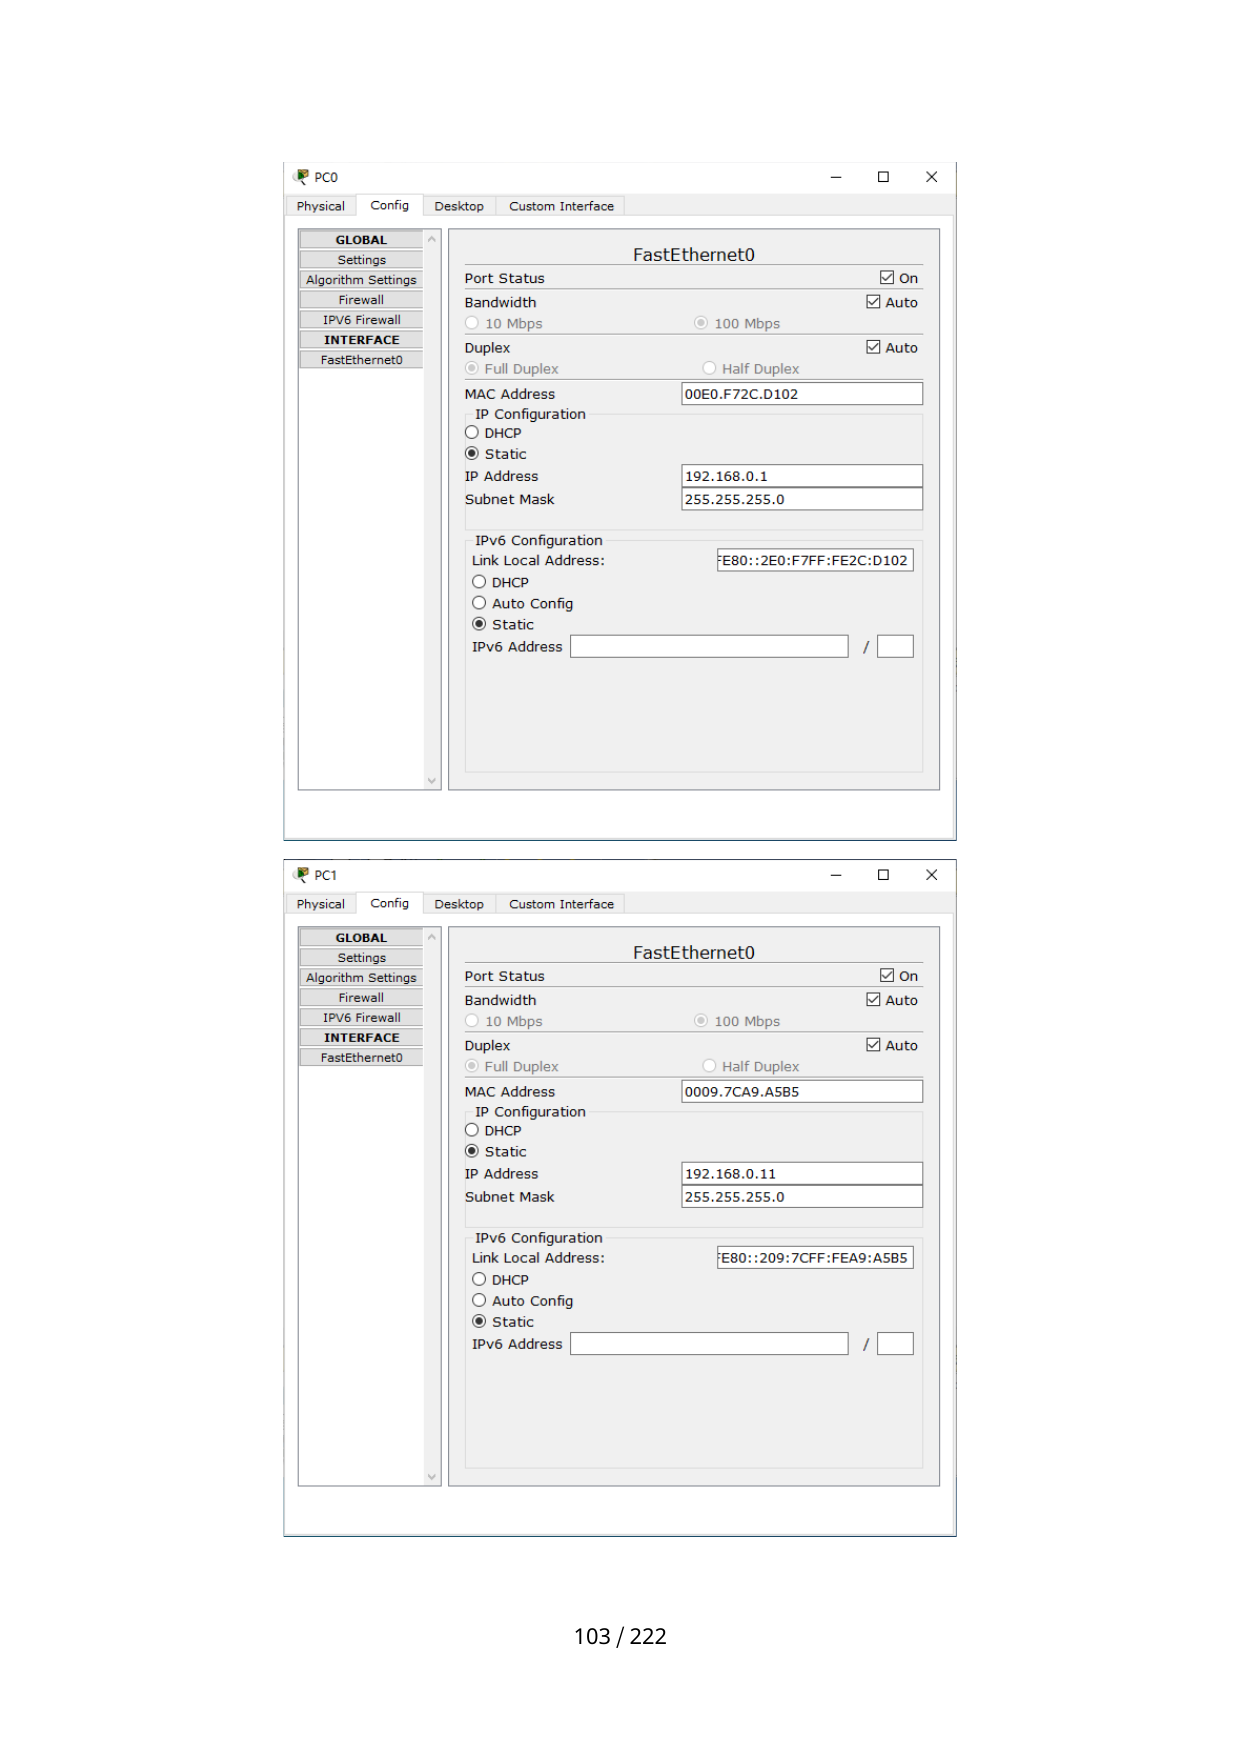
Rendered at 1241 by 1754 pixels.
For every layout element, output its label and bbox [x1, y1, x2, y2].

picture [283, 162, 957, 841]
picture [283, 859, 957, 1537]
